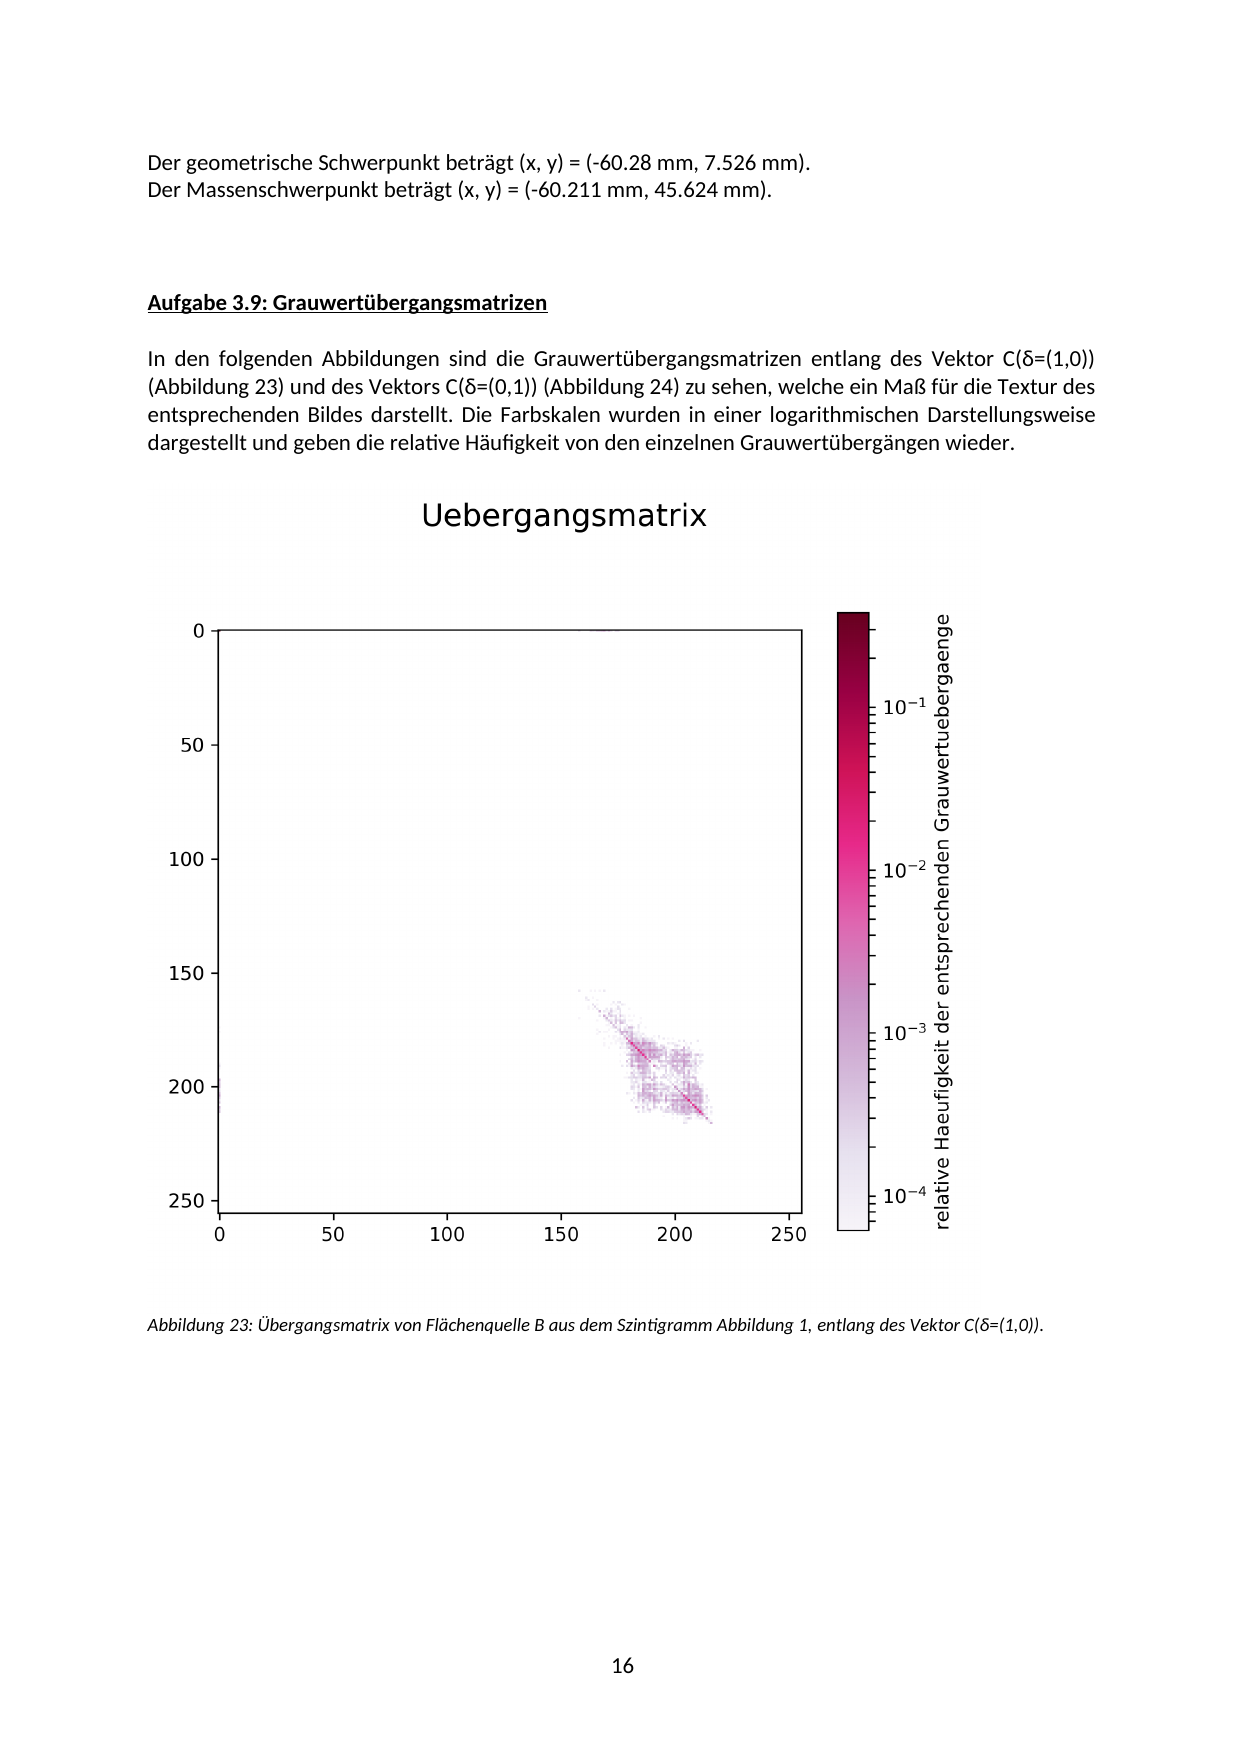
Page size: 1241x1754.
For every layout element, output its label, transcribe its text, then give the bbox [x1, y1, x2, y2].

picture [147, 483, 981, 1314]
text Der Massenschwerpunkt beträgt (x, y) = (-60.211 mm, 45.624 mm). [147, 176, 1097, 204]
text Der geometrische Schwerpunkt beträgt (x, y) = (-60.28 mm, 7.526 mm). [147, 148, 1097, 176]
text Abbildung 23: Übergangsmatrix von Flächenquelle B aus dem Szintigramm Abbildung 1, entlang des Vektor C(δ=(1,0)). [147, 1313, 1097, 1336]
text In den folgenden Abbildungen sind die Grauwertübergangsmatrizen entlang des Vektor C(δ=(1,0)) (Abbildung 23) und des Vektors C(δ=(0,1)) (Abbildung 24) zu sehen, welche ein Maß für die Textur des entsprechenden Bildes darstellt. Die Farbskalen wurden in einer logarithmischen Darstellungsweise dargestellt und geben die relative Häufigkeit von den einzelnen Grauwertübergängen wieder. [147, 344, 1097, 456]
text Aufgabe 3.9: Grauwertübergangsmatrizen [147, 288, 1097, 316]
